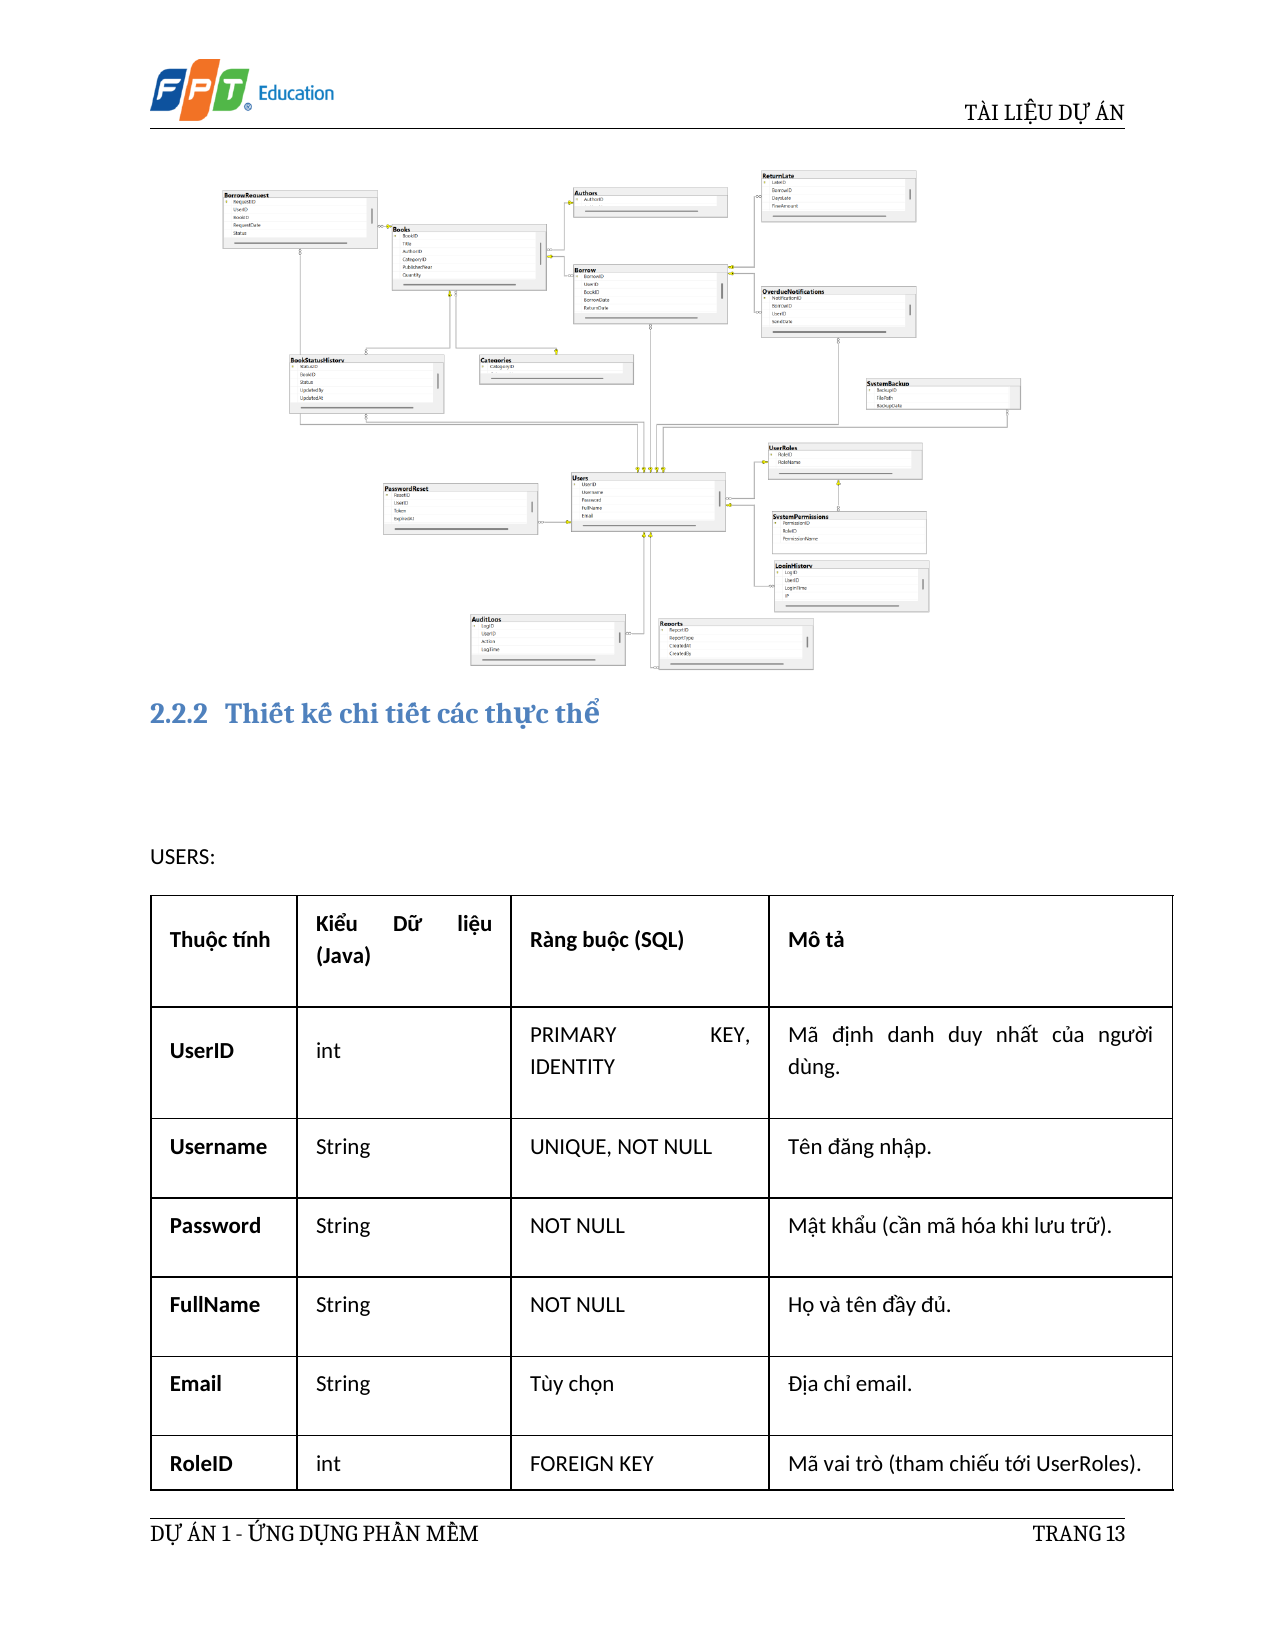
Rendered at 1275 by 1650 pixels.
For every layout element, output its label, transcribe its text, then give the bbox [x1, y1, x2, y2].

table_cell Tùy chọn [512, 1357, 768, 1435]
table_header Ràng buộc (SQL) [512, 896, 768, 1006]
table_cell UserID [152, 1008, 296, 1118]
table_cell FOREIGN KEY [512, 1436, 768, 1489]
table_cell String [298, 1119, 510, 1197]
picture [150, 150, 1030, 673]
table_cell Password [152, 1199, 296, 1276]
table_cell Họ và tên đầy đủ. [770, 1278, 1172, 1356]
table_cell Username [152, 1119, 296, 1197]
table_cell Mật khẩu (cần mã hóa khi lưu trữ). [770, 1199, 1172, 1276]
table_cell FullName [152, 1278, 296, 1356]
table_cell int [298, 1008, 510, 1118]
table_cell String [298, 1199, 510, 1276]
table_cell String [298, 1357, 510, 1435]
table_cell NOT NULL [512, 1278, 768, 1356]
text USERS: [150, 842, 1125, 870]
table_cell NOT NULL [512, 1199, 768, 1276]
table_header Mô tả [770, 896, 1172, 1006]
table_header Thuộc tính [152, 896, 296, 1006]
table_cell Tên đăng nhập. [770, 1119, 1172, 1197]
table_cell Mã định danh duy nhất của người dùng. [770, 1008, 1172, 1118]
table_cell String [298, 1278, 510, 1356]
table_cell int [298, 1436, 510, 1489]
table_cell Email [152, 1357, 296, 1435]
table_cell Địa chỉ email. [770, 1357, 1172, 1435]
table_header Kiểu Dữ liệu (Java) [298, 896, 510, 1006]
table_cell UNIQUE, NOT NULL [512, 1119, 768, 1197]
table_cell Mã vai trò (tham chiếu tới UserRoles). [770, 1436, 1172, 1489]
subtitle Thiết kế chi tiết các thực thể [150, 697, 1125, 731]
table_cell PRIMARY KEY, IDENTITY [512, 1008, 768, 1118]
picture [150, 59, 336, 121]
table_cell RoleID [152, 1436, 296, 1489]
